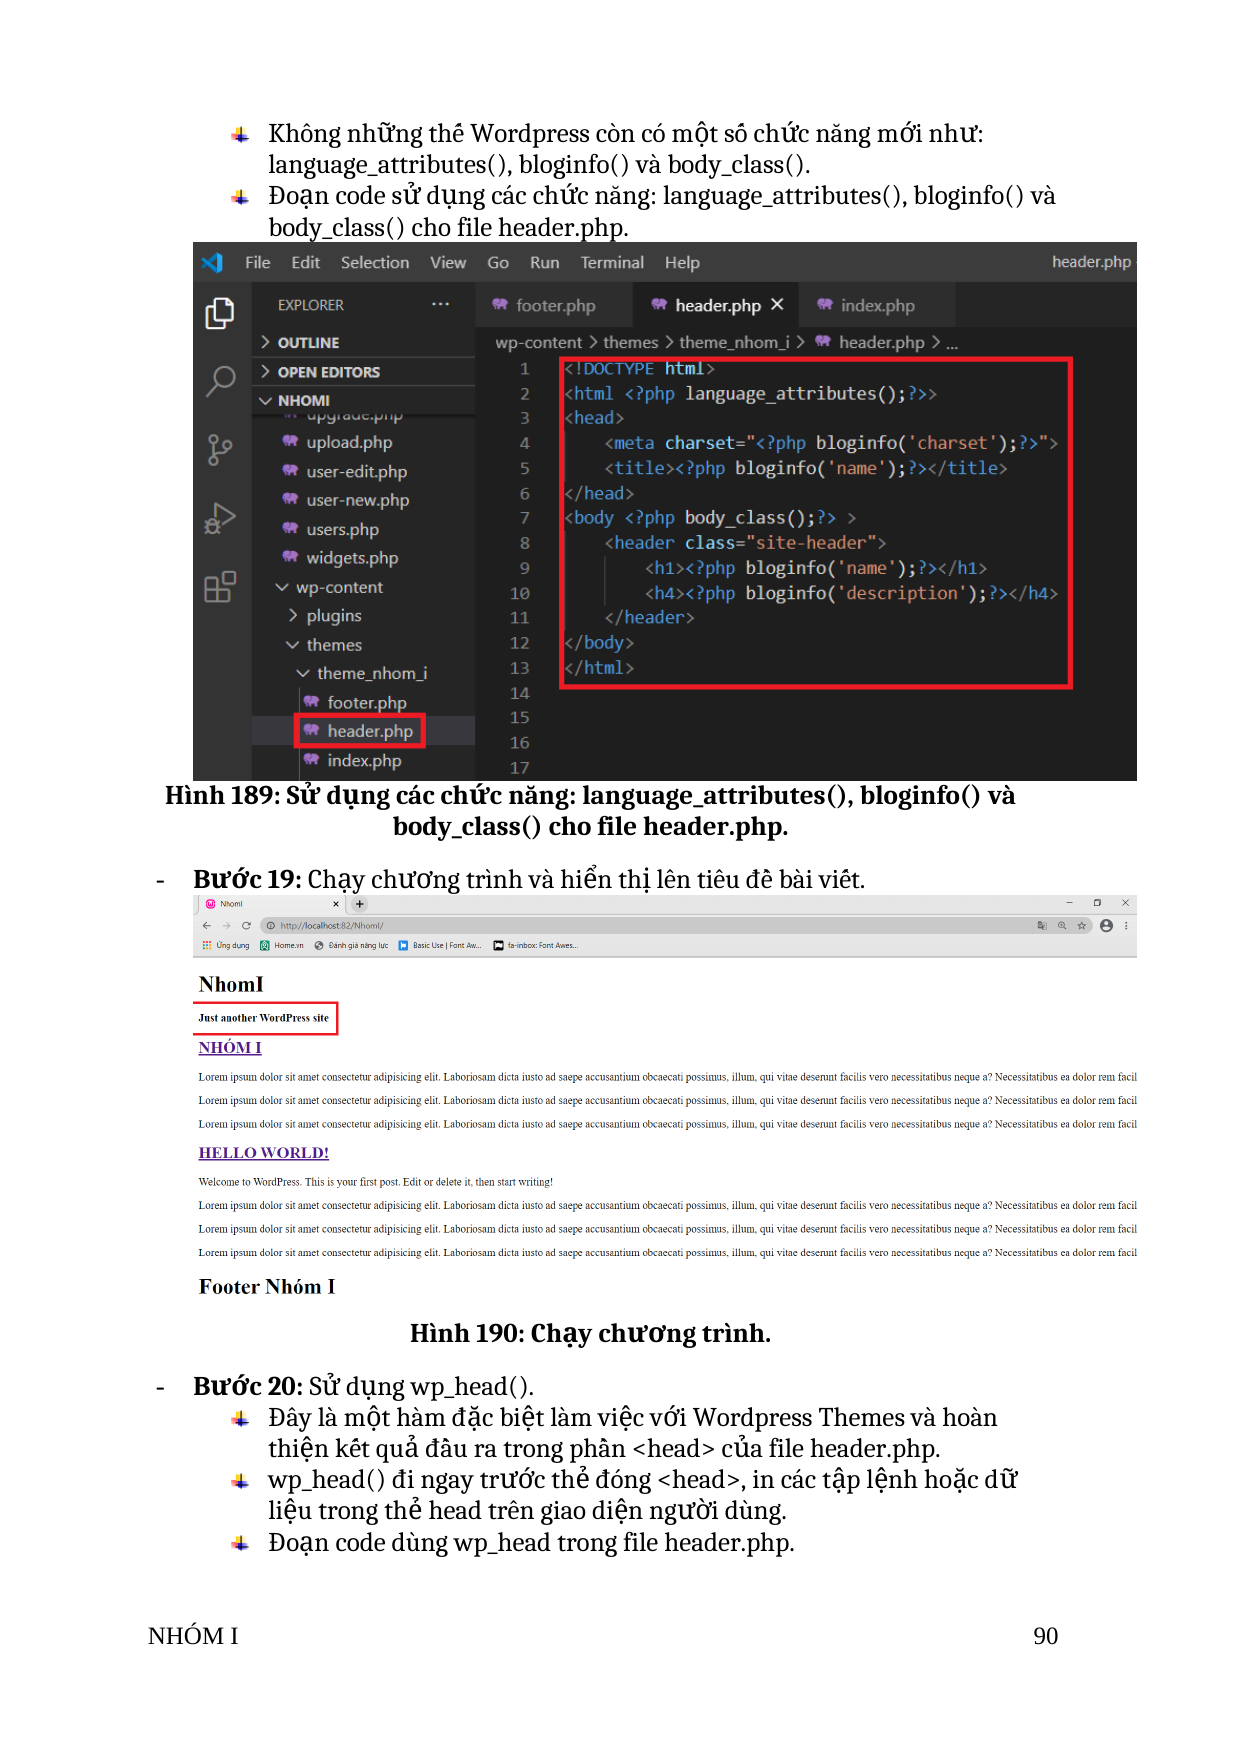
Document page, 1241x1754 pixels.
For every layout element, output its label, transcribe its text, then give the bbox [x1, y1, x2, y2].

picture [193, 895, 1137, 1318]
picture [231, 188, 249, 205]
list Bước 20: Sử dụng wp_head(). [156, 1370, 1063, 1402]
list Đây là một hàm đặc biệt làm việc với Wordpress Themes và hoàn thiện kết quả đầu ra trong phần <head> của file header.php. [231, 1402, 1063, 1464]
picture [231, 1534, 249, 1551]
list Bước 19: Chạy chương trình và hiển thị lên tiêu đề bài viết. [156, 863, 1063, 895]
picture [193, 242, 1137, 781]
list wp_head() đi ngay trước thẻ đóng <head>, in các tập lệnh hoặc dữ liệu trong thẻ head trên giao diện người dùng. [231, 1464, 1063, 1527]
list Đoạn code dùng wp_head trong file header.php. [231, 1527, 1063, 1558]
text Hình 190: Chạy chương trình. [118, 1318, 1063, 1349]
picture [231, 125, 249, 143]
picture [231, 1409, 249, 1427]
picture [231, 1472, 249, 1489]
text Hình 189: Sử dụng các chức năng: language_attributes(), bloginfo() và body_class() cho file header.php. [118, 780, 1063, 842]
list Đoạn code sử dụng các chức năng: language_attributes(), bloginfo() và body_class() cho file header.php. [231, 180, 1063, 242]
list Không những thế Wordpress còn có một số chức năng mới như: language_attributes(), bloginfo() và body_class(). [231, 118, 1063, 180]
